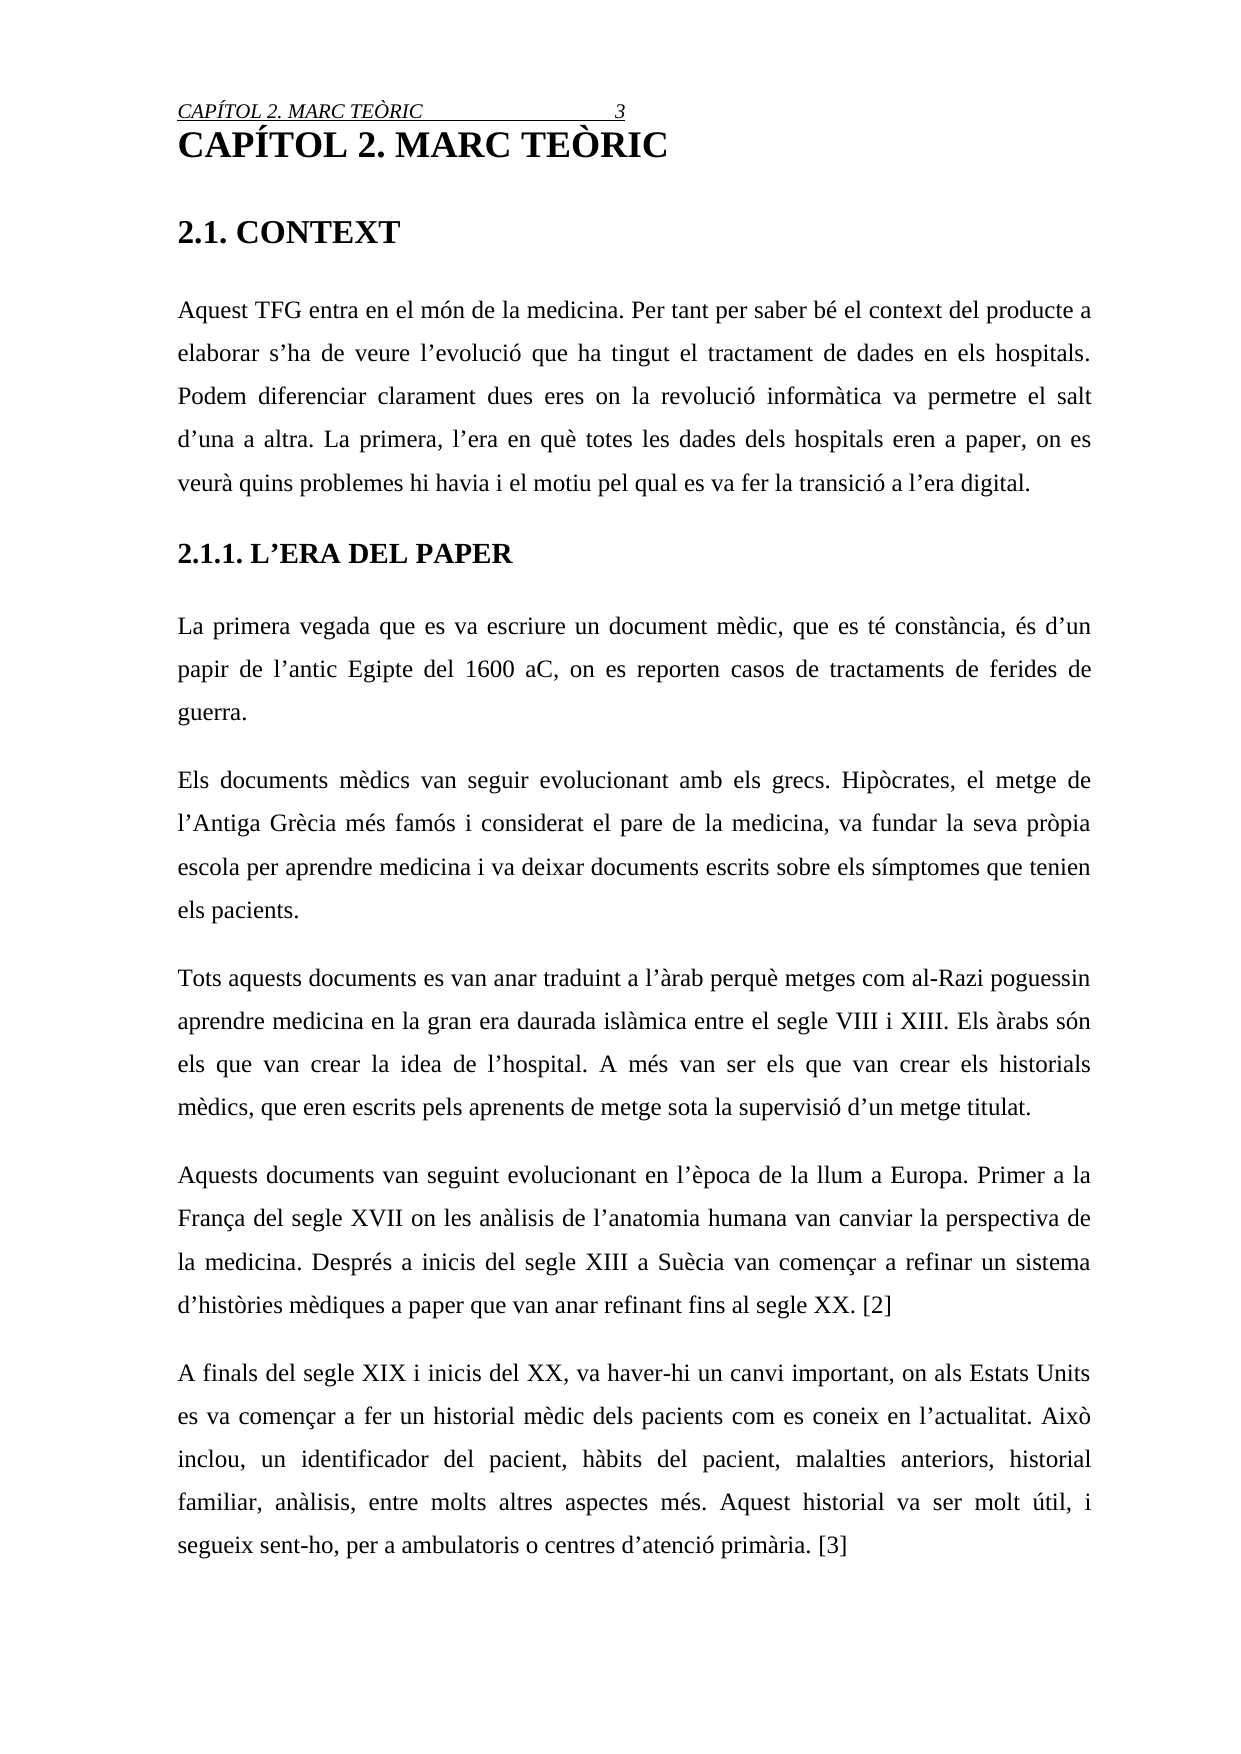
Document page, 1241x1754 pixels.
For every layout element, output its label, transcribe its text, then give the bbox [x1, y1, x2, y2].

text La primera vegada que es va escriure un document mèdic, que es té constància, és d’un papir de l’antic Egipte del 1600 aC, on es reporten casos de tractaments de ferides de guerra. [177, 611, 1092, 726]
subtitle CONTEXT [177, 213, 1092, 251]
text A finals del segle XIX i inicis del XX, va haver-hi un canvi important, on als Estats Units es va començar a fer un historial mèdic dels pacients com es coneix en l’actualitat. Això inclou, un identificador del pacient, hàbits del pacient, malalties anteriors, historial familiar, anàlisis, entre molts altres aspectes més. Aquest historial va ser molt útil, i segueix sent-ho, per a ambulatoris o centres d’atenció primària. [3] [177, 1358, 1092, 1559]
subtitle MARC TEÒRIC [177, 123, 1092, 166]
text Aquests documents van seguint evolucionant en l’època de la llum a Europa. Primer a la França del segle XVII on les anàlisis de l’anatomia humana van canviar la perspectiva de la medicina. Després a inicis del segle XIII a Suècia van començar a refinar un sistema d’històries mèdiques a paper que van anar refinant fins al segle XX. [2] [177, 1160, 1092, 1318]
text Els documents mèdics van seguir evolucionant amb els grecs. Hipòcrates, el metge de l’Antiga Grècia més famós i considerat el pare de la medicina, va fundar la seva pròpia escola per aprendre medicina i va deixar documents escrits sobre els símptomes que tenien els pacients. [177, 765, 1092, 923]
subtitle L’ERA DEL PAPER [177, 536, 1092, 569]
text Tots aquests documents es van anar traduint a l’àrab perquè metges com al-Razi poguessin aprendre medicina en la gran era daurada islàmica entre el segle VIII i XIII. Els àrabs són els que van crear la idea de l’hospital. A més van ser els que van crear els historials mèdics, que eren escrits pels aprenents de metge sota la supervisió d’un metge titulat. [177, 963, 1092, 1121]
text Aquest TFG entra en el món de la medicina. Per tant per saber bé el context del producte a elaborar s’ha de veure l’evolució que ha tingut el tractament de dades en els hospitals. Podem diferenciar clarament dues eres on la revolució informàtica va permetre el salt d’una a altra. La primera, l’era en què totes les dades dels hospitals eren a paper, on es veurà quins problemes hi havia i el motiu pel qual es va fer la transició a l’era digital. [177, 295, 1092, 496]
